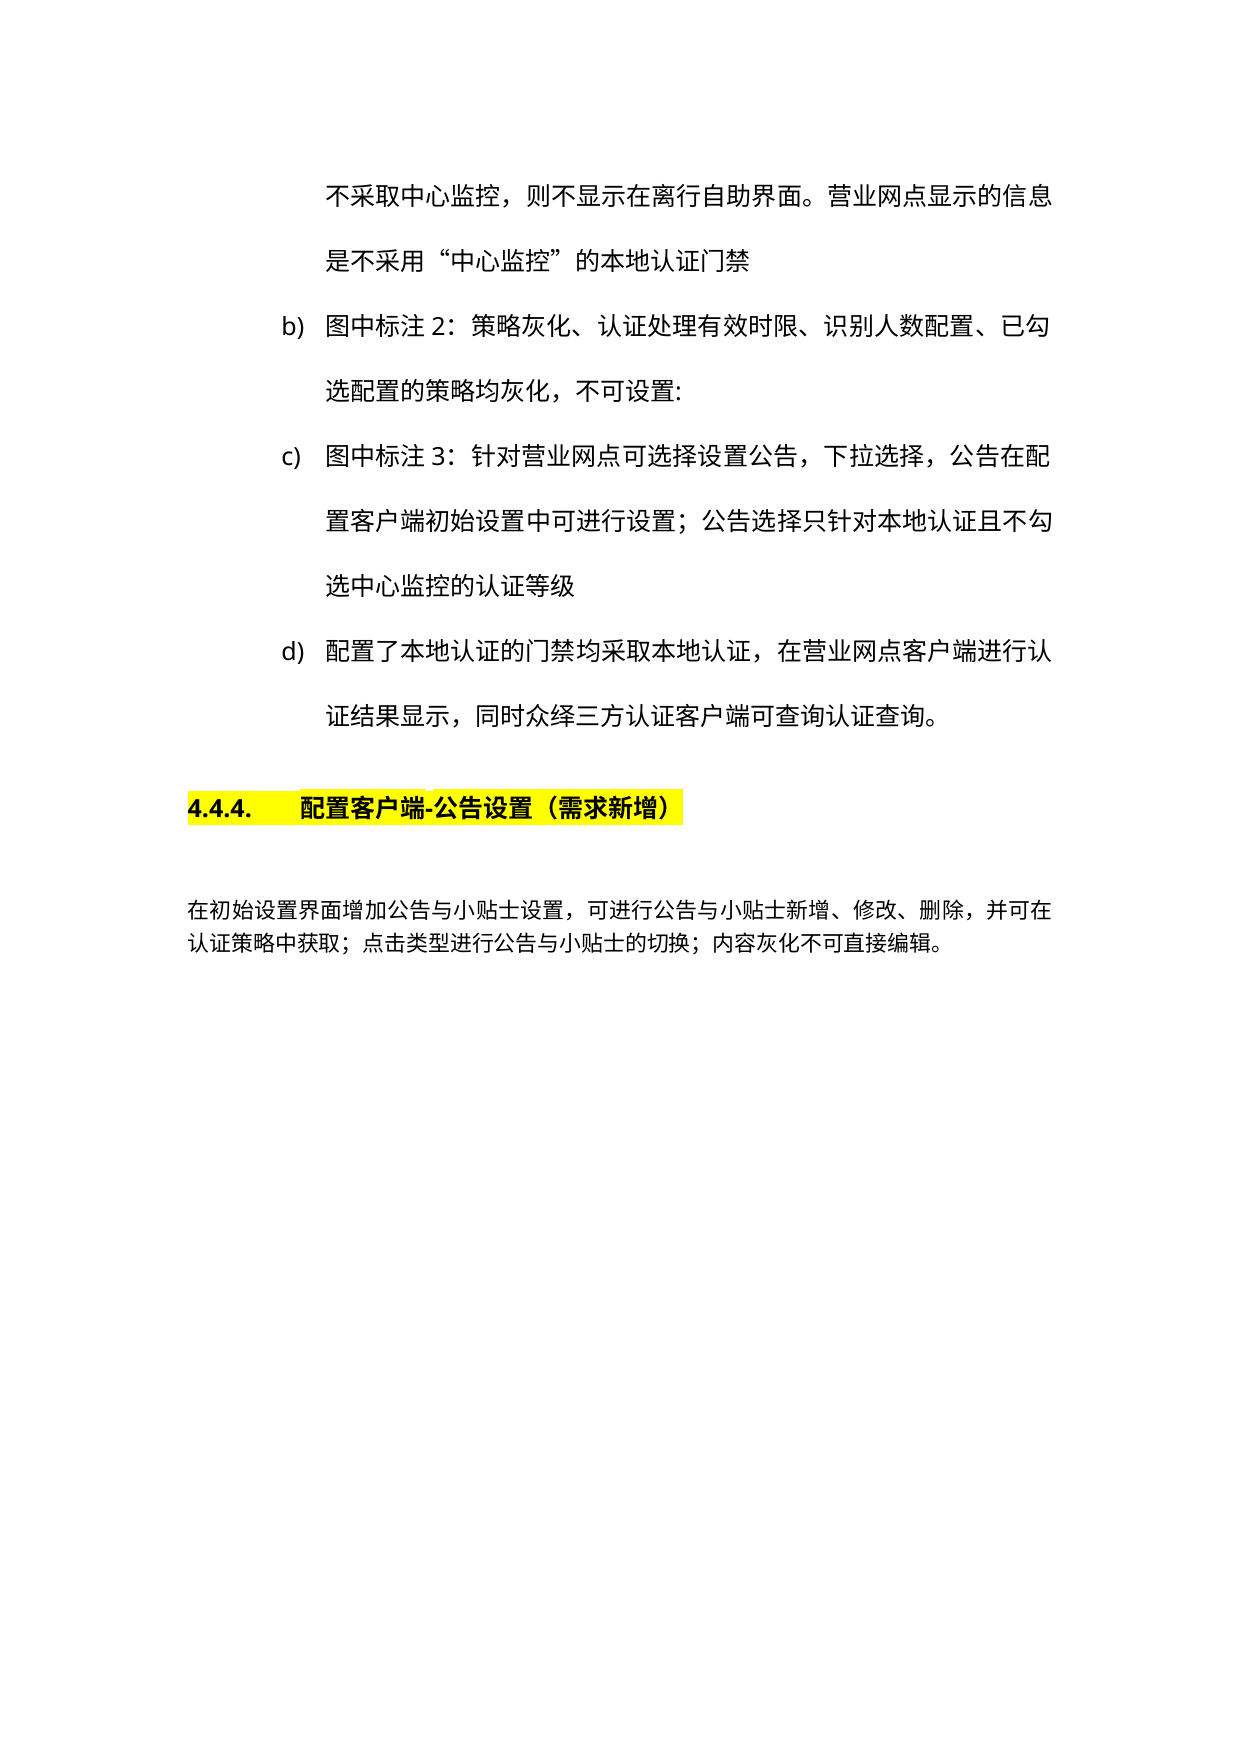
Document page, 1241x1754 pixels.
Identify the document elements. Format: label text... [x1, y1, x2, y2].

text 在初始设置界面增加公告与小贴士设置，可进行公告与小贴士新增、修改、删除，并可在认证策略中获取；点击类型进行公告与小贴士的切换；内容灰化不可直接编辑。 [187, 893, 1053, 958]
list 配置了本地认证的门禁均采取本地认证，在营业网点客户端进行认证结果显示，同时众绎三方认证客户端可查询认证查询。 [281, 617, 1053, 747]
list 图中标注3：针对营业网点可选择设置公告，下拉选择，公告在配置客户端初始设置中可进行设置；公告选择只针对本地认证且不勾选中心监控的认证等级 [281, 422, 1053, 617]
subtitle 配置客户端-公告设置（需求新增） [187, 774, 1053, 839]
list 图中标注2：策略灰化、认证处理有效时限、识别人数配置、已勾选配置的策略均灰化，不可设置: [281, 292, 1053, 422]
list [281, 162, 1053, 292]
